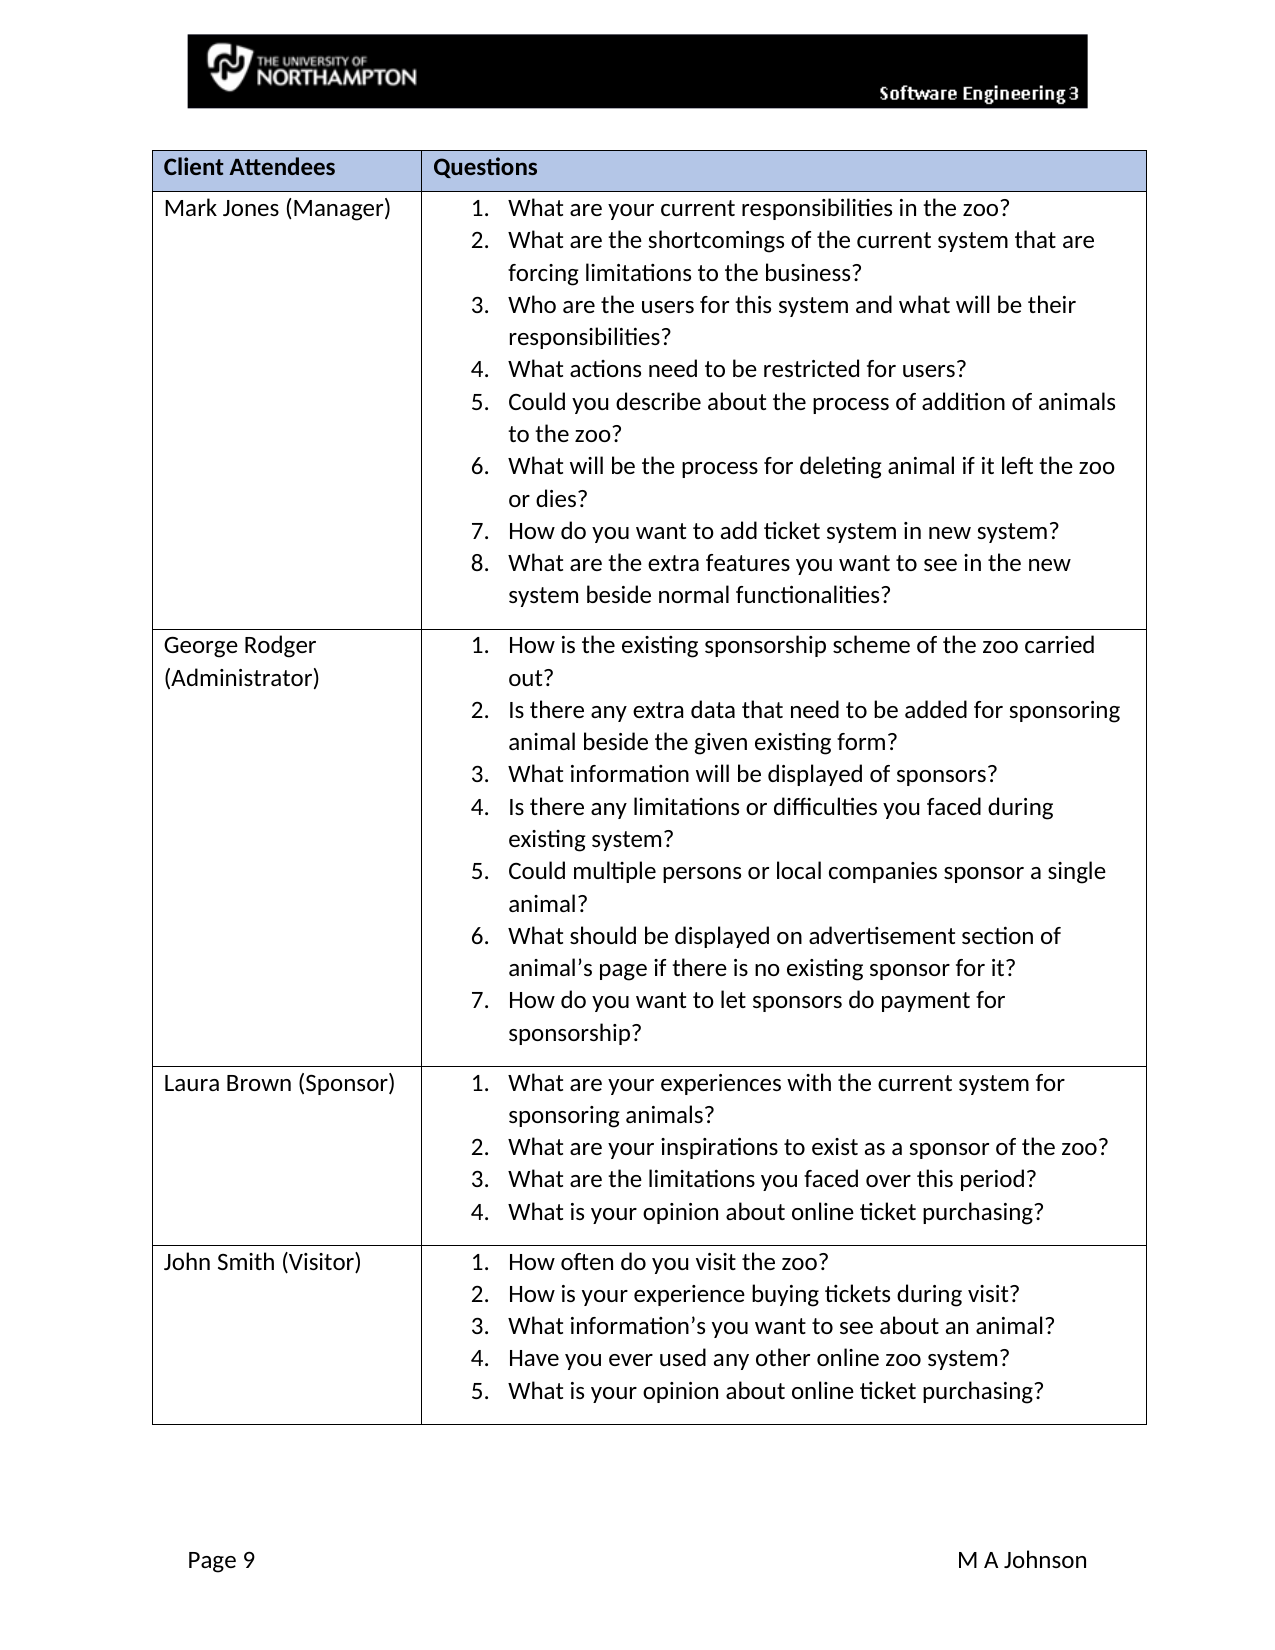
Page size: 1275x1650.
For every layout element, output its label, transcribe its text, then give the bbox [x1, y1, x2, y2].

table_cell Mark Jones (Manager) [153, 192, 421, 628]
table_cell What are your experiences with the current system for sponsoring animals? What are your inspirations to exist as a sponsor of the zoo? What are the limitations you faced over this period? What is your opinion about online ticket purchasing? [422, 1067, 1146, 1245]
table_cell Laura Brown (Sponsor) [153, 1067, 421, 1245]
picture [187, 26, 1088, 117]
table_cell George Rodger (Administrator) [153, 630, 421, 1066]
table_header Questions [422, 151, 1146, 191]
table_cell John Smith (Visitor) [153, 1246, 421, 1424]
table_cell What are your current responsibilities in the zoo? What are the shortcomings of the current system that are forcing limitations to the business? Who are the users for this system and what will be their responsibilities? What actions need to be restricted for users? Could you describe about the process of addition of animals to the zoo? What will be the process for deleting animal if it left the zoo or dies? How do you want to add ticket system in new system? What are the extra features you want to see in the new system beside normal functionalities? [422, 192, 1146, 628]
table_cell How is the existing sponsorship scheme of the zoo carried out? Is there any extra data that need to be added for sponsoring animal beside the given existing form? What information will be displayed of sponsors? Is there any limitations or difficulties you faced during existing system? Could multiple persons or local companies sponsor a single animal? What should be displayed on advertisement section of animal’s page if there is no existing sponsor for it? How do you want to let sponsors do payment for sponsorship? [422, 630, 1146, 1066]
table_header Client Attendees [153, 151, 421, 191]
table_cell How often do you visit the zoo? How is your experience buying tickets during visit? What information’s you want to see about an animal? Have you ever used any other online zoo system? What is your opinion about online ticket purchasing? [422, 1246, 1146, 1424]
